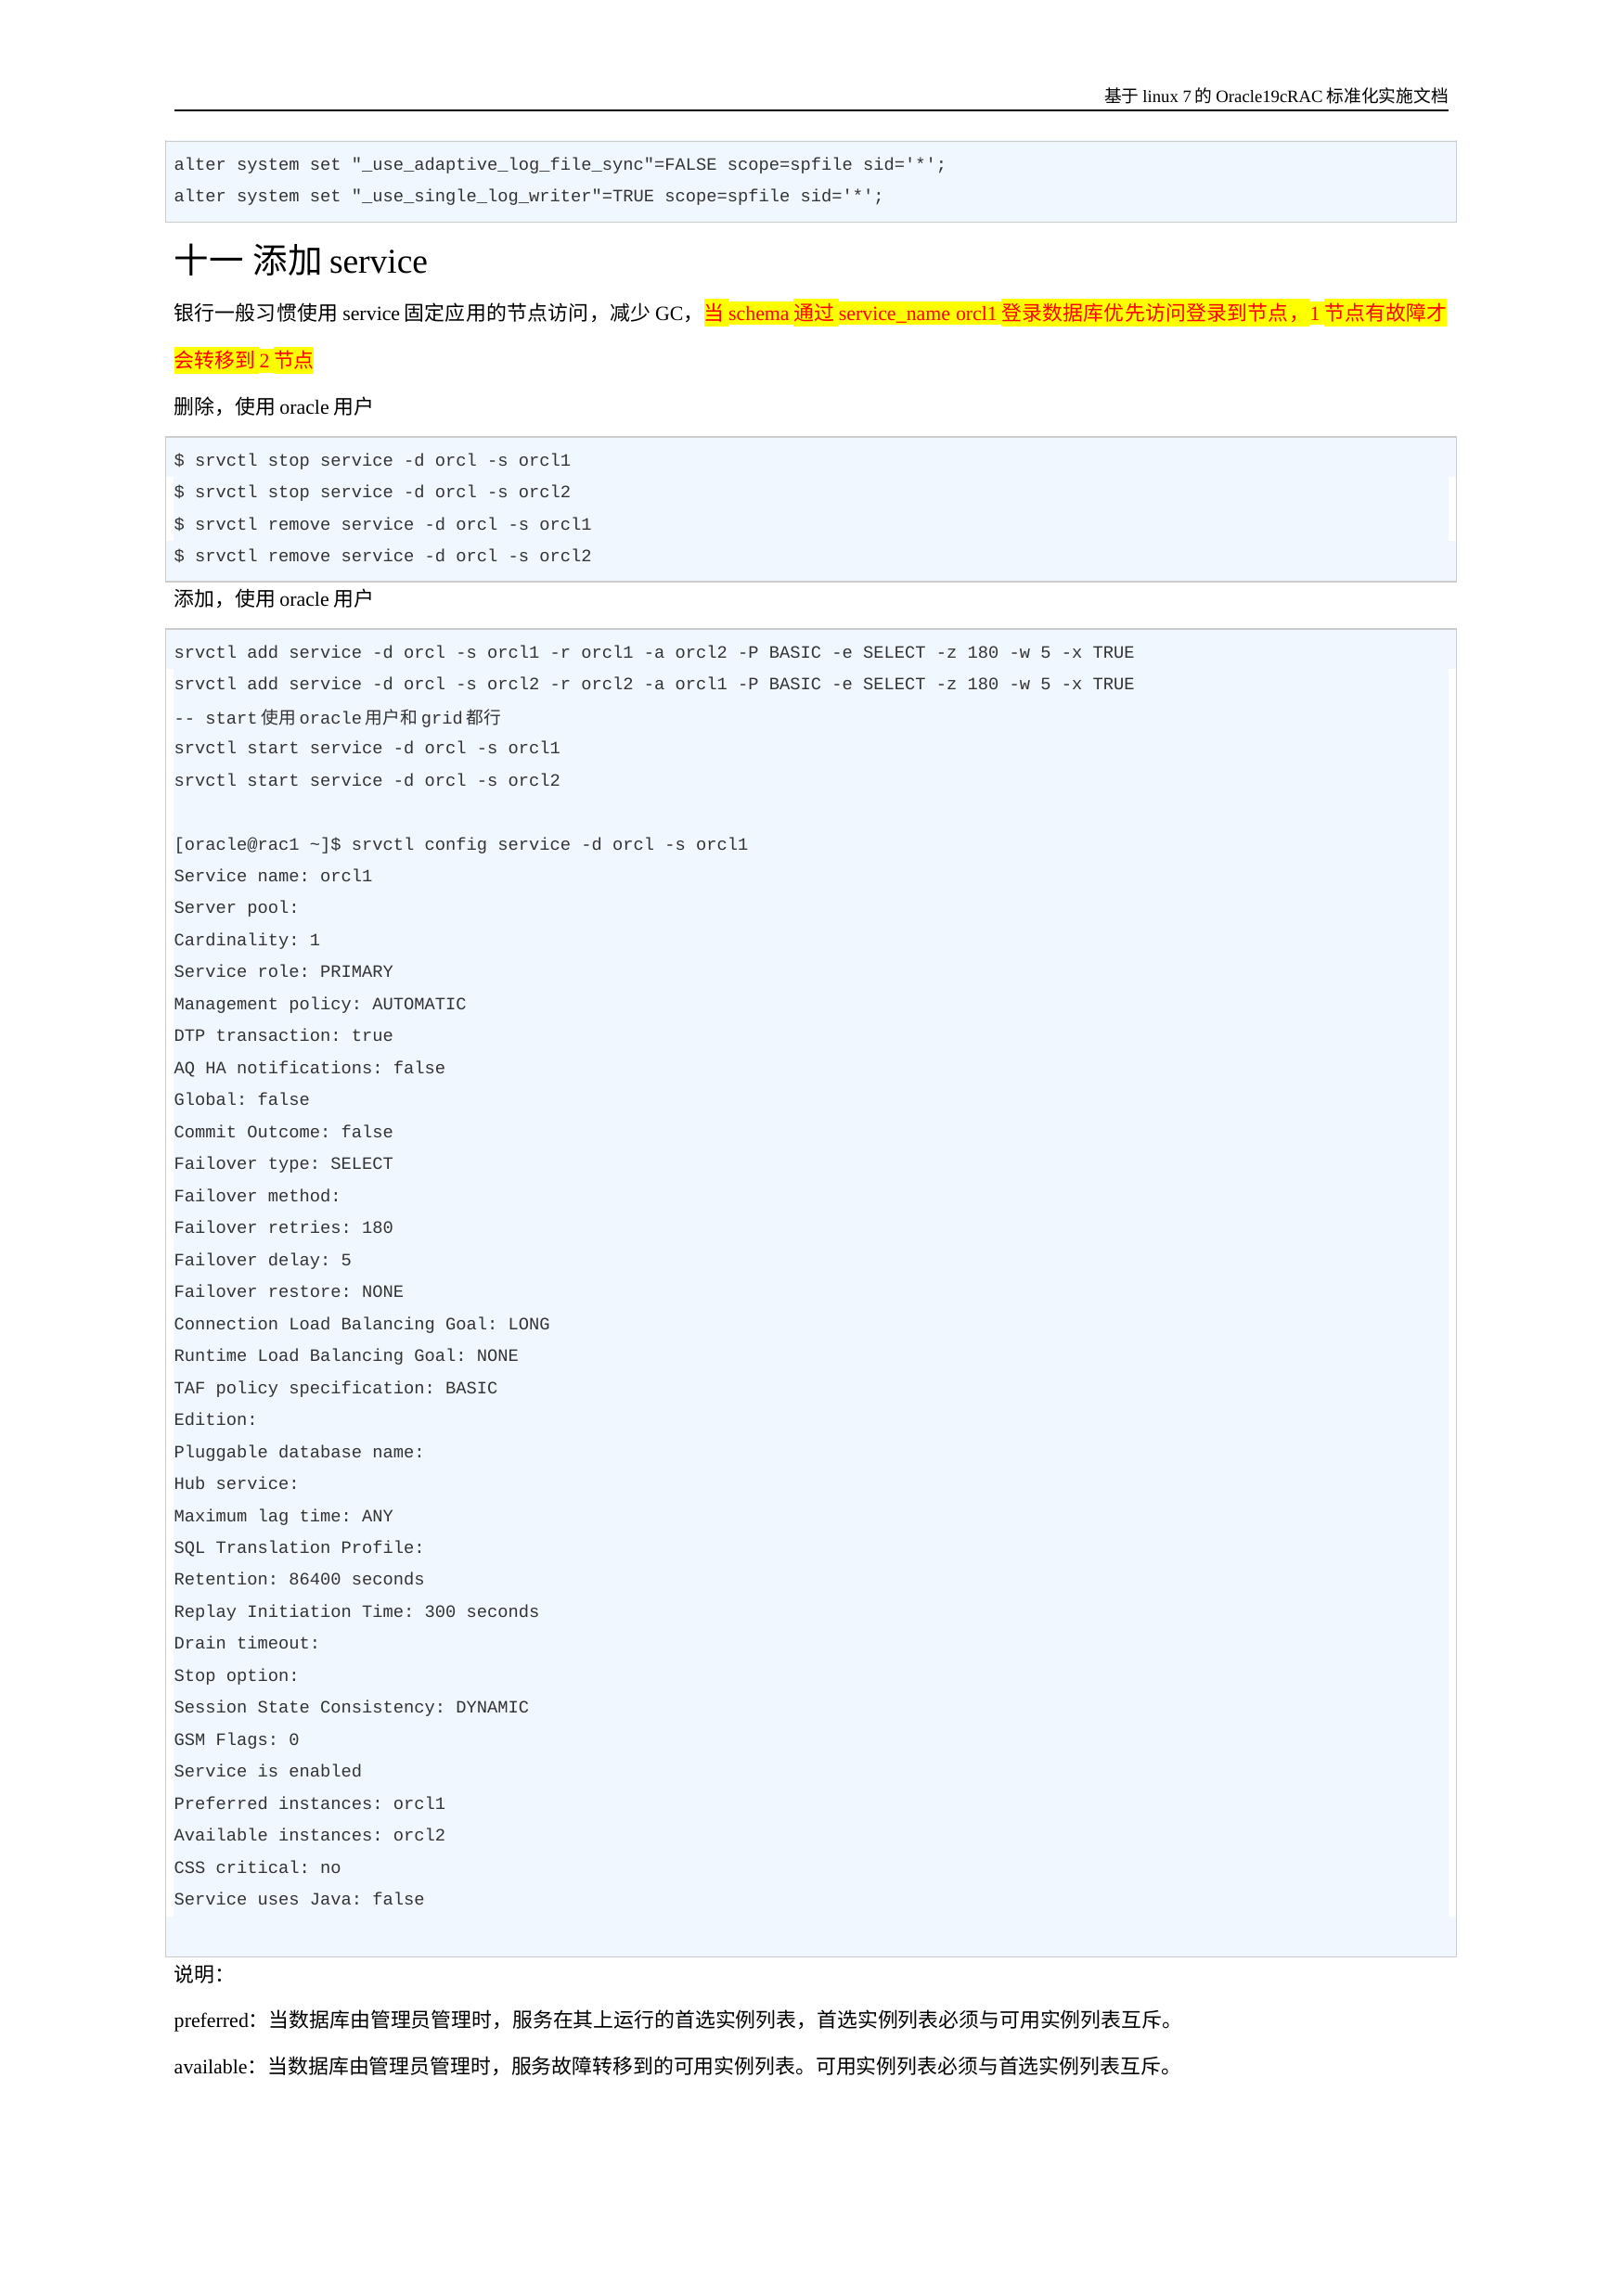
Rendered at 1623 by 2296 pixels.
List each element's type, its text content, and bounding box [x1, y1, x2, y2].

text Edition: [174, 1405, 1449, 1437]
text $ srvctl stop service -d orcl -s orcl1 [166, 438, 1456, 477]
text -- start使用oracle用户和grid都行 [174, 701, 1449, 733]
text $ srvctl remove service -d orcl -s orcl1 [174, 509, 1449, 532]
text Global: false [174, 1084, 1449, 1117]
text Service is enabled [174, 1757, 1449, 1789]
text Commit Outcome: false [174, 1117, 1449, 1148]
text srvctl start service -d orcl -s orcl2 [174, 765, 1449, 797]
text srvctl add service -d orcl -s orcl1 -r orcl1 -a orcl2 -P BASIC -e SELECT -z 180 -w 5 -x TRUE [166, 630, 1456, 669]
text $ srvctl remove service -d orcl -s orcl2 [166, 532, 1456, 581]
text Server pool: [174, 893, 1449, 925]
text Failover type: SELECT [174, 1148, 1449, 1181]
text alter system set "_use_adaptive_log_file_sync"=FALSE scope=spfile sid='*'; [166, 142, 1456, 173]
text alter system set "_use_single_log_writer"=TRUE scope=spfile sid='*'; [166, 173, 1456, 222]
text Hub service: [174, 1469, 1449, 1501]
text CSS critical: no [174, 1853, 1449, 1885]
text Drain timeout: [174, 1629, 1449, 1661]
text Failover method: [174, 1181, 1449, 1212]
text DTP transaction: true [174, 1021, 1449, 1053]
text Service name: orcl1 [174, 861, 1449, 893]
text Preferred instances: orcl1 [174, 1789, 1449, 1821]
text GSM Flags: 0 [174, 1725, 1449, 1757]
text Pluggable database name: [174, 1437, 1449, 1469]
text 说明： [174, 1957, 1449, 1990]
text [oracle@rac1 ~]$ srvctl config service -d orcl -s orcl1 [174, 829, 1449, 861]
text Failover delay: 5 [174, 1245, 1449, 1276]
text srvctl add service -d orcl -s orcl2 -r orcl2 -a orcl1 -P BASIC -e SELECT -z 180 -w 5 -x TRUE [174, 669, 1449, 701]
text Maximum lag time: ANY [174, 1501, 1449, 1533]
text available：当数据库由管理员管理时，服务故障转移到的可用实例列表。可用实例列表必须与首选实例列表互斥。 [174, 2049, 1449, 2082]
text Service uses Java: false [174, 1885, 1449, 1907]
text Stop option: [174, 1661, 1449, 1693]
text Management policy: AUTOMATIC [174, 989, 1449, 1021]
text Failover restore: NONE [174, 1276, 1449, 1309]
text srvctl start service -d orcl -s orcl1 [174, 733, 1449, 765]
text Connection Load Balancing Goal: LONG [174, 1309, 1449, 1340]
text Retention: 86400 seconds [174, 1565, 1449, 1597]
text Replay Initiation Time: 300 seconds [174, 1597, 1449, 1629]
text Available instances: orcl2 [174, 1821, 1449, 1853]
text TAF policy specification: BASIC [174, 1373, 1449, 1405]
text $ srvctl stop service -d orcl -s orcl2 [174, 477, 1449, 509]
text AQ HA notifications: false [174, 1053, 1449, 1084]
text SQL Translation Profile: [174, 1533, 1449, 1565]
text 删除，使用oracle用户 [174, 391, 1449, 422]
text Runtime Load Balancing Goal: NONE [174, 1340, 1449, 1373]
text Service role: PRIMARY [174, 957, 1449, 989]
text Failover retries: 180 [174, 1212, 1449, 1245]
text 添加，使用oracle用户 [174, 583, 1449, 614]
text preferred：当数据库由管理员管理时，服务在其上运行的首选实例列表，首选实例列表必须与可用实例列表互斥。 [174, 2004, 1449, 2035]
text Cardinality: 1 [174, 925, 1449, 957]
subtitle 十一 添加service [174, 227, 1449, 291]
text Session State Consistency: DYNAMIC [174, 1693, 1449, 1725]
text 银行一般习惯使用service固定应用的节点访问，减少GC，当schema通过service_name orcl1登录数据库优先访问登录到节点，1节点有故障才会转移到2节点 [174, 296, 1449, 377]
